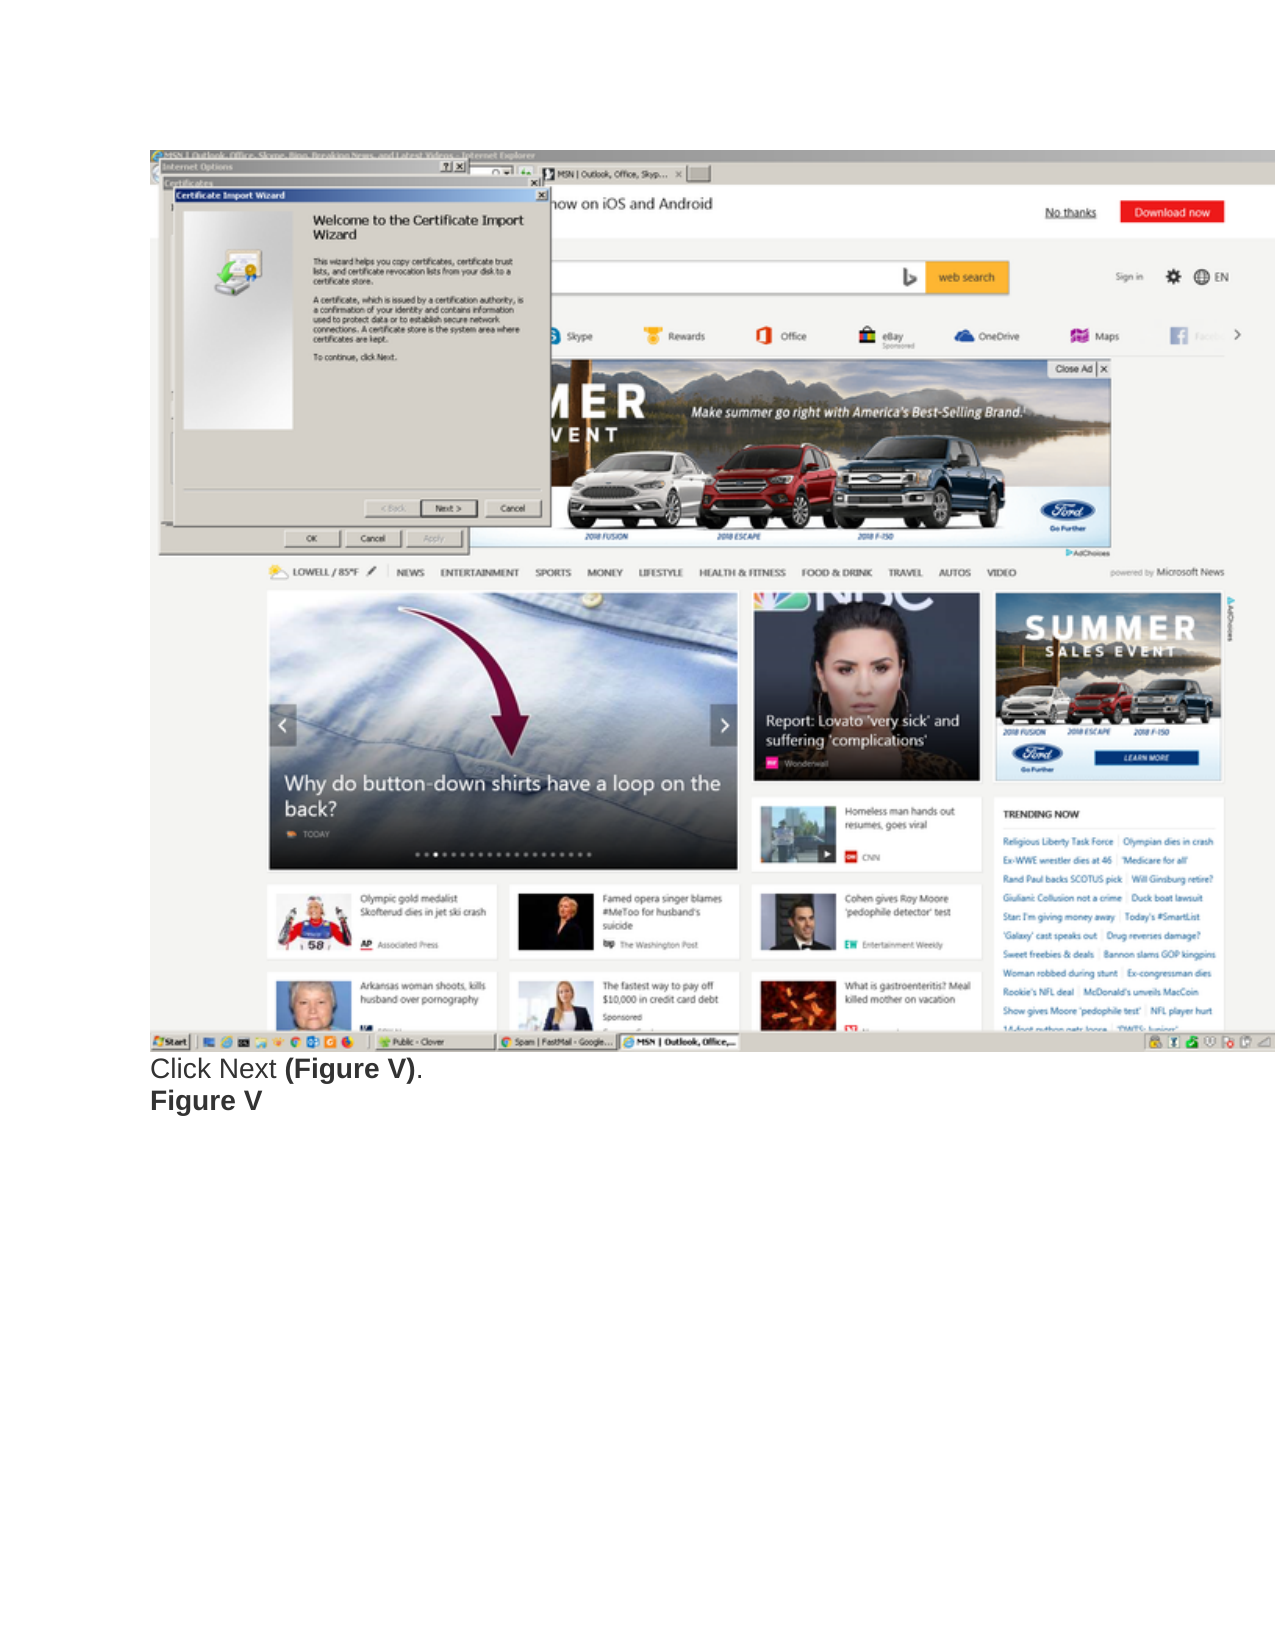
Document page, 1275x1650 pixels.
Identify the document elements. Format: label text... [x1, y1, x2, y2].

text Click Next (Figure V). [150, 1052, 1125, 1084]
picture [150, 150, 1275, 1052]
text Figure V [150, 1084, 1125, 1116]
